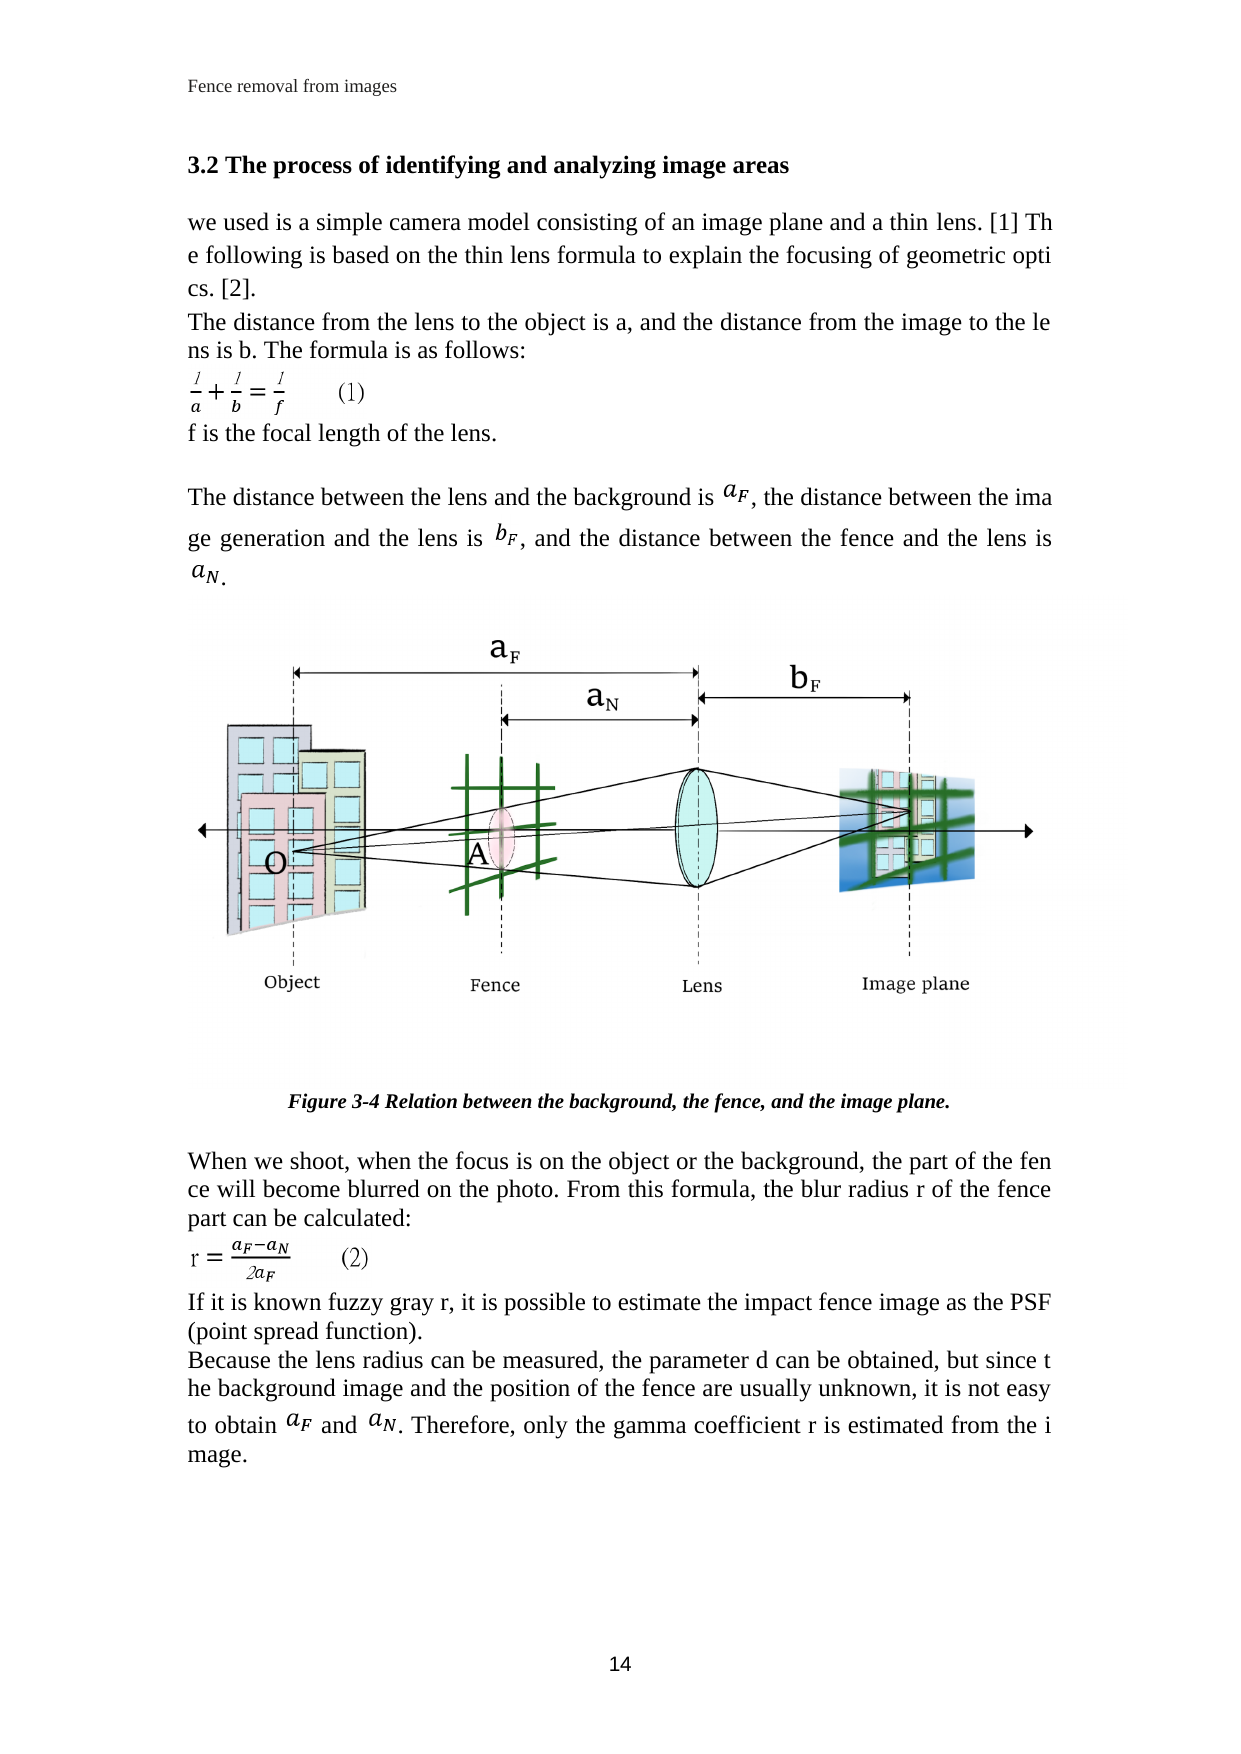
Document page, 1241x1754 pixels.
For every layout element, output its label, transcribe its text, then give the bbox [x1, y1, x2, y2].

text The distance between the lens and the background is , the distance between the image generation and the lens is , and the distance between the fence and the lens is . [187, 474, 1053, 591]
text 3.2 The process of identifying and analyzing image areas [187, 150, 1053, 179]
picture [187, 1232, 372, 1288]
picture [492, 514, 520, 547]
picture [721, 473, 751, 505]
text Because the lens radius can be measured, the parameter d can be obtained, but since the background image and the position of the fence are usually unknown, it is not easy to obtain and . Therefore, only the gamma coefficient r is estimated from the image. [187, 1345, 1053, 1468]
text Figure 3-4 Relation between the background, the fence, and the image plane. [187, 1089, 1053, 1113]
text When we shoot, when the focus is on the object or the background, the part of the fence will become blurred on the photo. From this formula, the blur radius r of the fence part can be calculated: [187, 1146, 1053, 1232]
text we used is a simple camera model consisting of an image plane and a thin lens. [1] The following is based on the thin lens formula to explain the focusing of geometric optics. [2]. [187, 207, 1053, 302]
picture [187, 556, 221, 586]
picture [364, 1404, 398, 1434]
picture [187, 595, 1129, 1089]
text f is the focal length of the lens. [187, 418, 1053, 447]
picture [187, 364, 368, 419]
text If it is known fuzzy gray r, it is possible to estimate the impact fence image as the PSF (point spread function). [187, 1287, 1053, 1345]
text The distance from the lens to the object is a, and the distance from the image to the lens is b. The formula is as follows: [187, 307, 1053, 364]
picture [284, 1402, 314, 1434]
